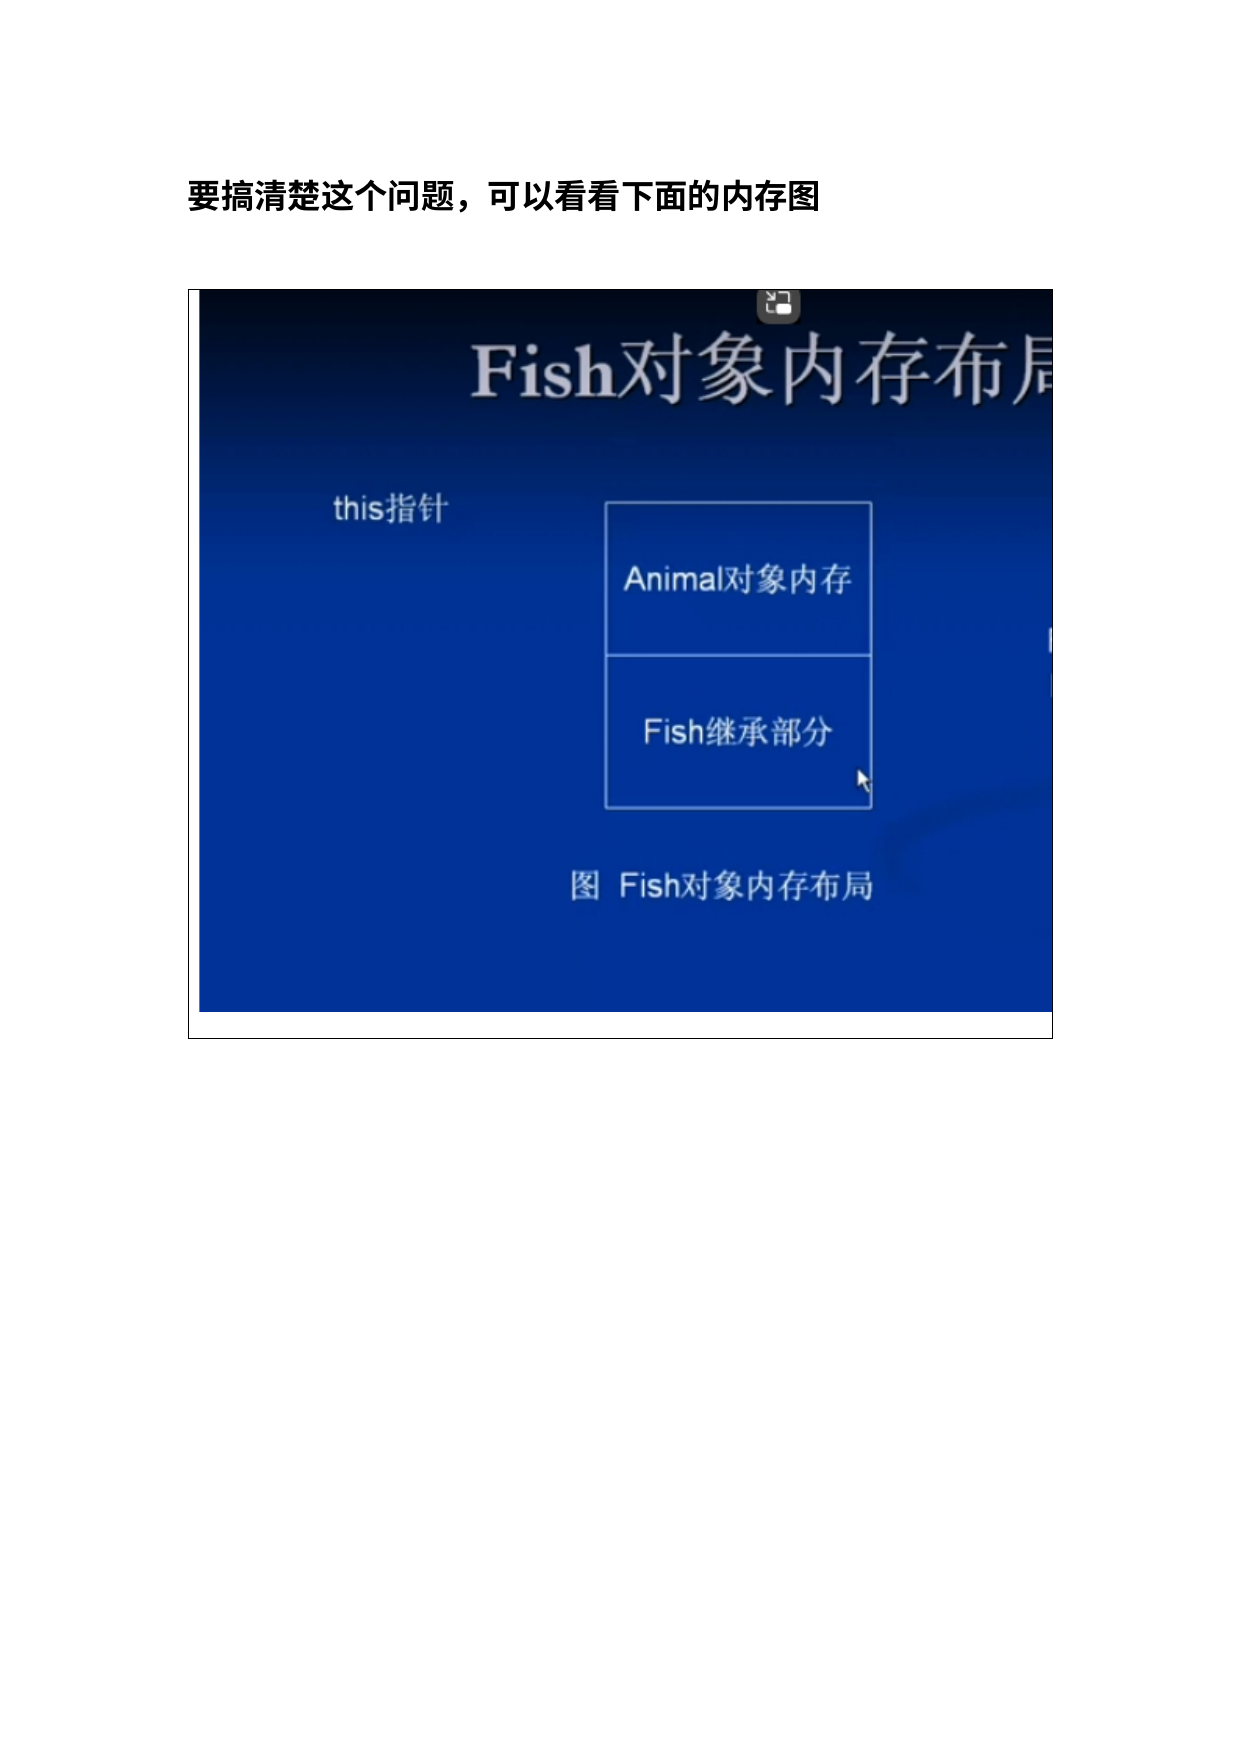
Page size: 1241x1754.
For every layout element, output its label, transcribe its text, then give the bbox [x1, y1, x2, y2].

picture [199, 290, 1053, 1012]
table_header [189, 290, 1052, 1038]
subtitle 要搞清楚这个问题，可以看看下面的内存图 [187, 162, 1053, 227]
